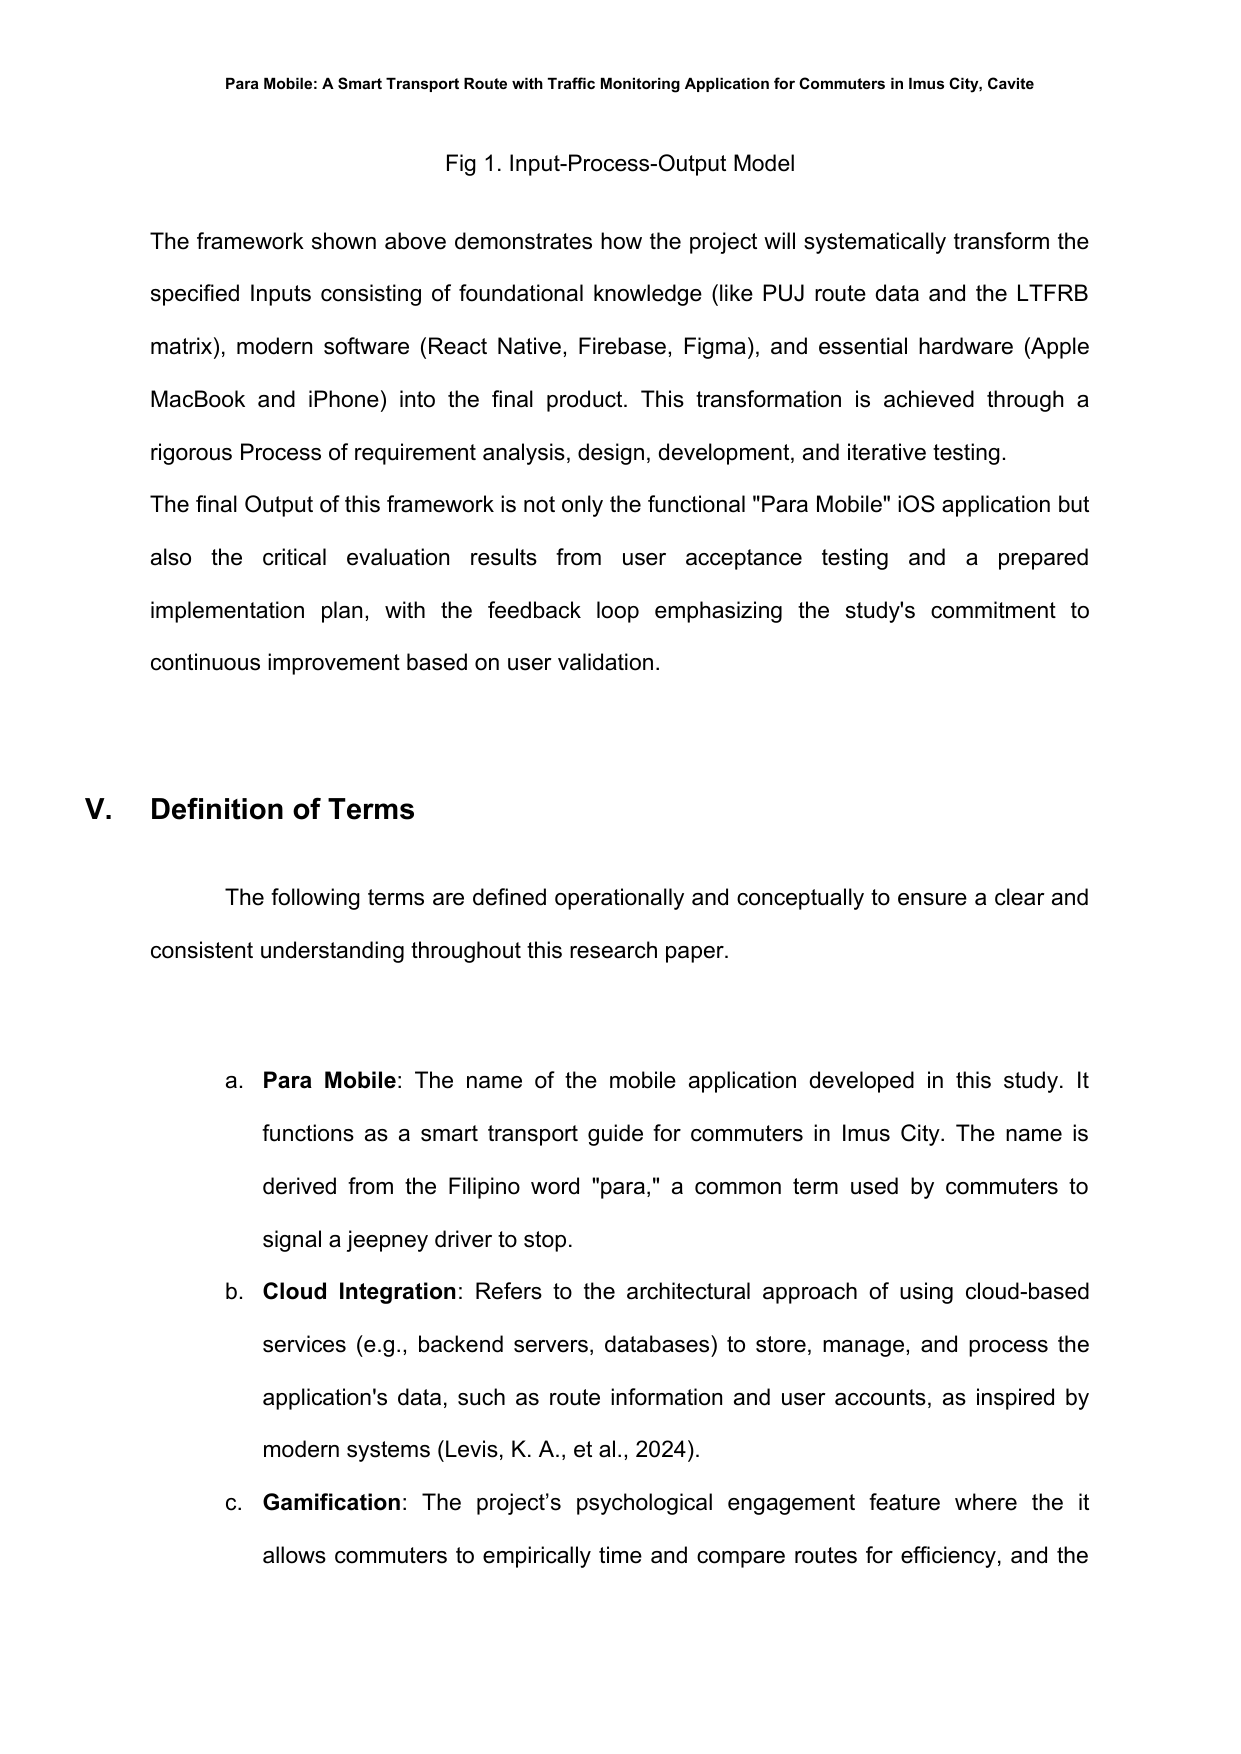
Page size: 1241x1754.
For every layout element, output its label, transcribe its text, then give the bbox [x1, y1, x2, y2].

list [225, 1489, 1090, 1568]
text The framework shown above demonstrates how the project will systematically transform the specified Inputs consisting of foundational knowledge (like PUJ route data and the LTFRB matrix), modern software (React Native, Firebase, Figma), and essential hardware (Apple MacBook and iPhone) into the final product. This transformation is achieved through a rigorous Process of requirement analysis, design, development, and iterative testing. [150, 228, 1090, 465]
text The following terms are defined operationally and conceptually to ensure a clear and consistent understanding throughout this research paper. [150, 884, 1090, 963]
list Para Mobile: The name of the mobile application developed in this study. It functions as a smart transport guide for commuters in Imus City. The name is derived from the Filipino word "para," a common term used by commuters to signal a jeepney driver to stop. [225, 1067, 1090, 1252]
subtitle Definition of Terms [79, 792, 1090, 826]
text The final Output of this framework is not only the functional "Para Mobile" iOS application but also the critical evaluation results from user acceptance testing and a prepared implementation plan, with the feedback loop emphasizing the study's commitment to continuous improvement based on user validation. [150, 491, 1090, 676]
text Fig 1. Input-Process-Output Model [150, 150, 1090, 176]
list Cloud Integration: Refers to the architectural approach of using cloud-based services (e.g., backend servers, databases) to store, manage, and process the application's data, such as route information and user accounts, as inspired by modern systems (Levis, K. A., et al., 2024). [225, 1278, 1090, 1463]
